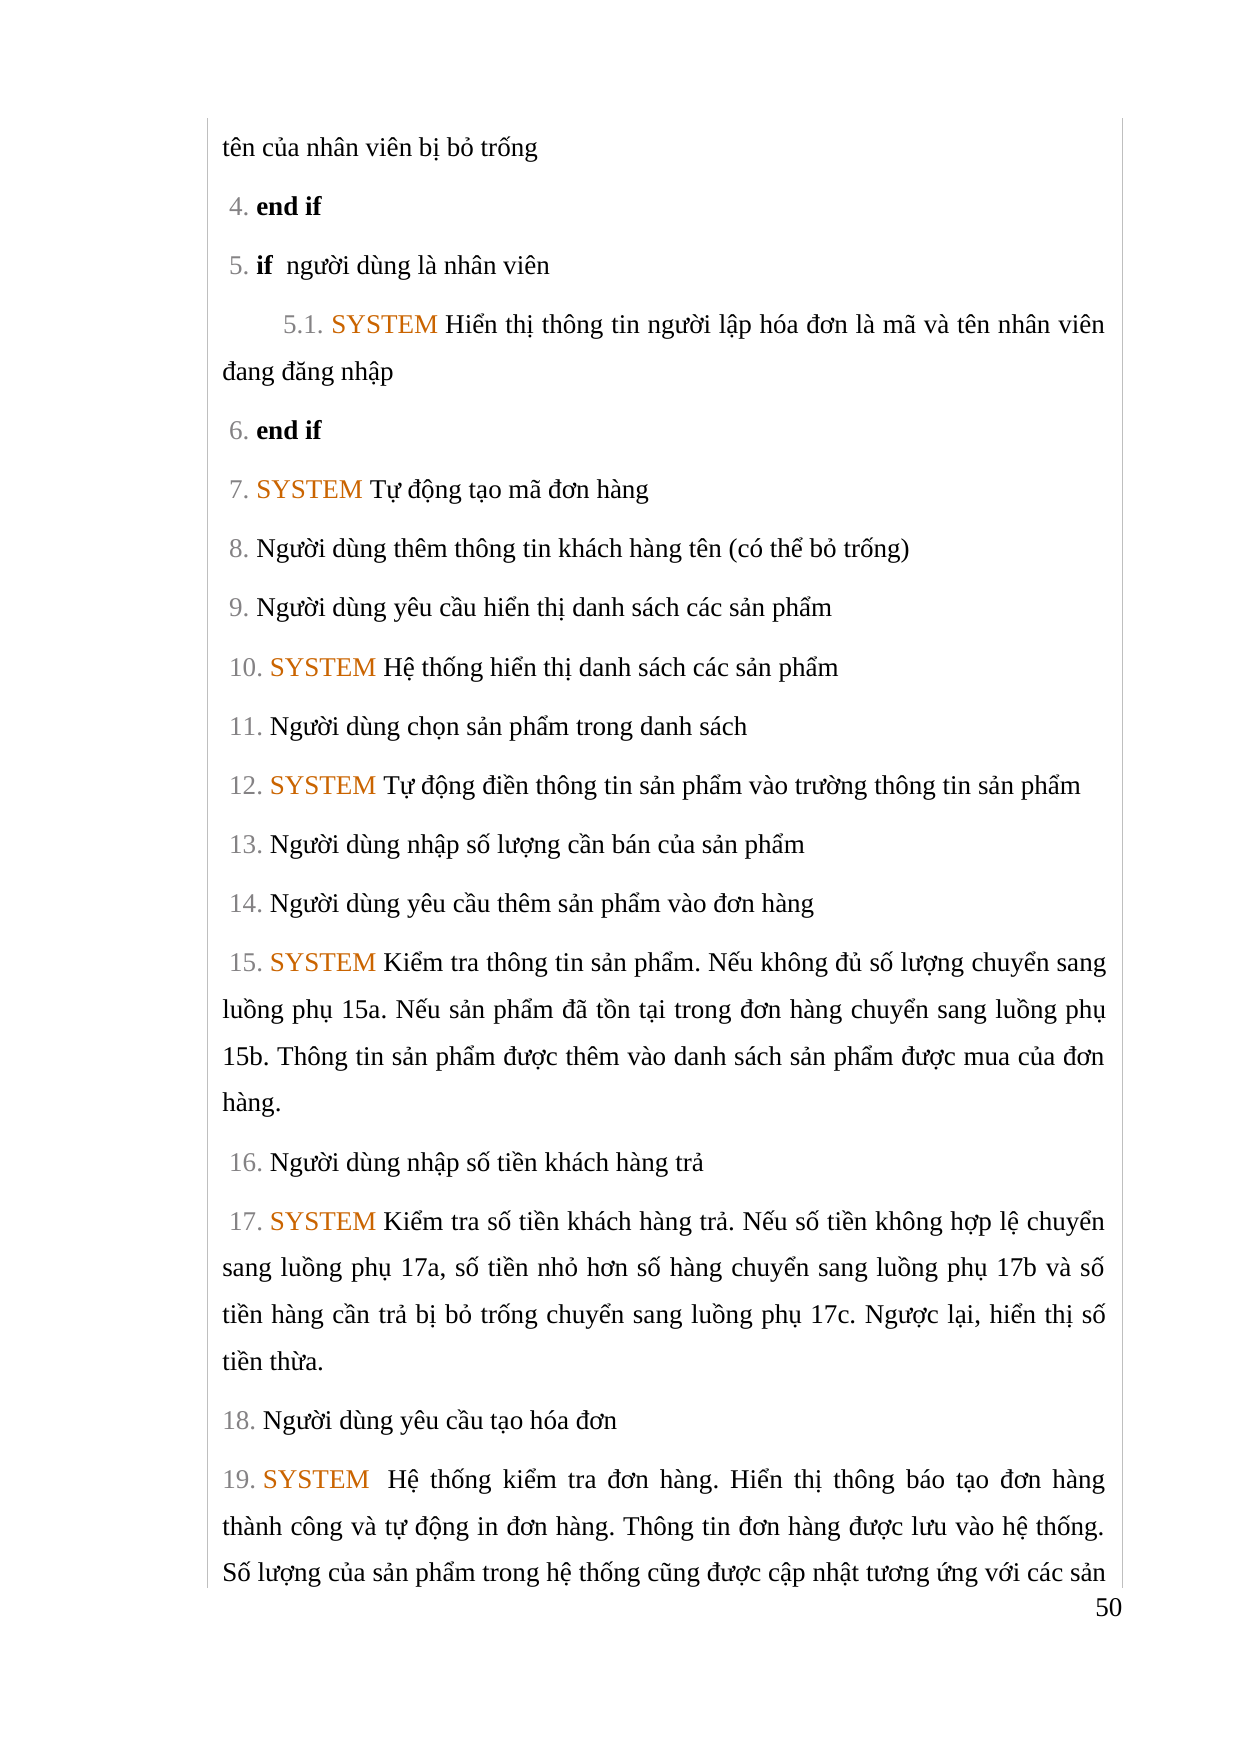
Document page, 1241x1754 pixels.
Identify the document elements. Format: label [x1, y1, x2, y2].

table_cell [208, 118, 1122, 1588]
